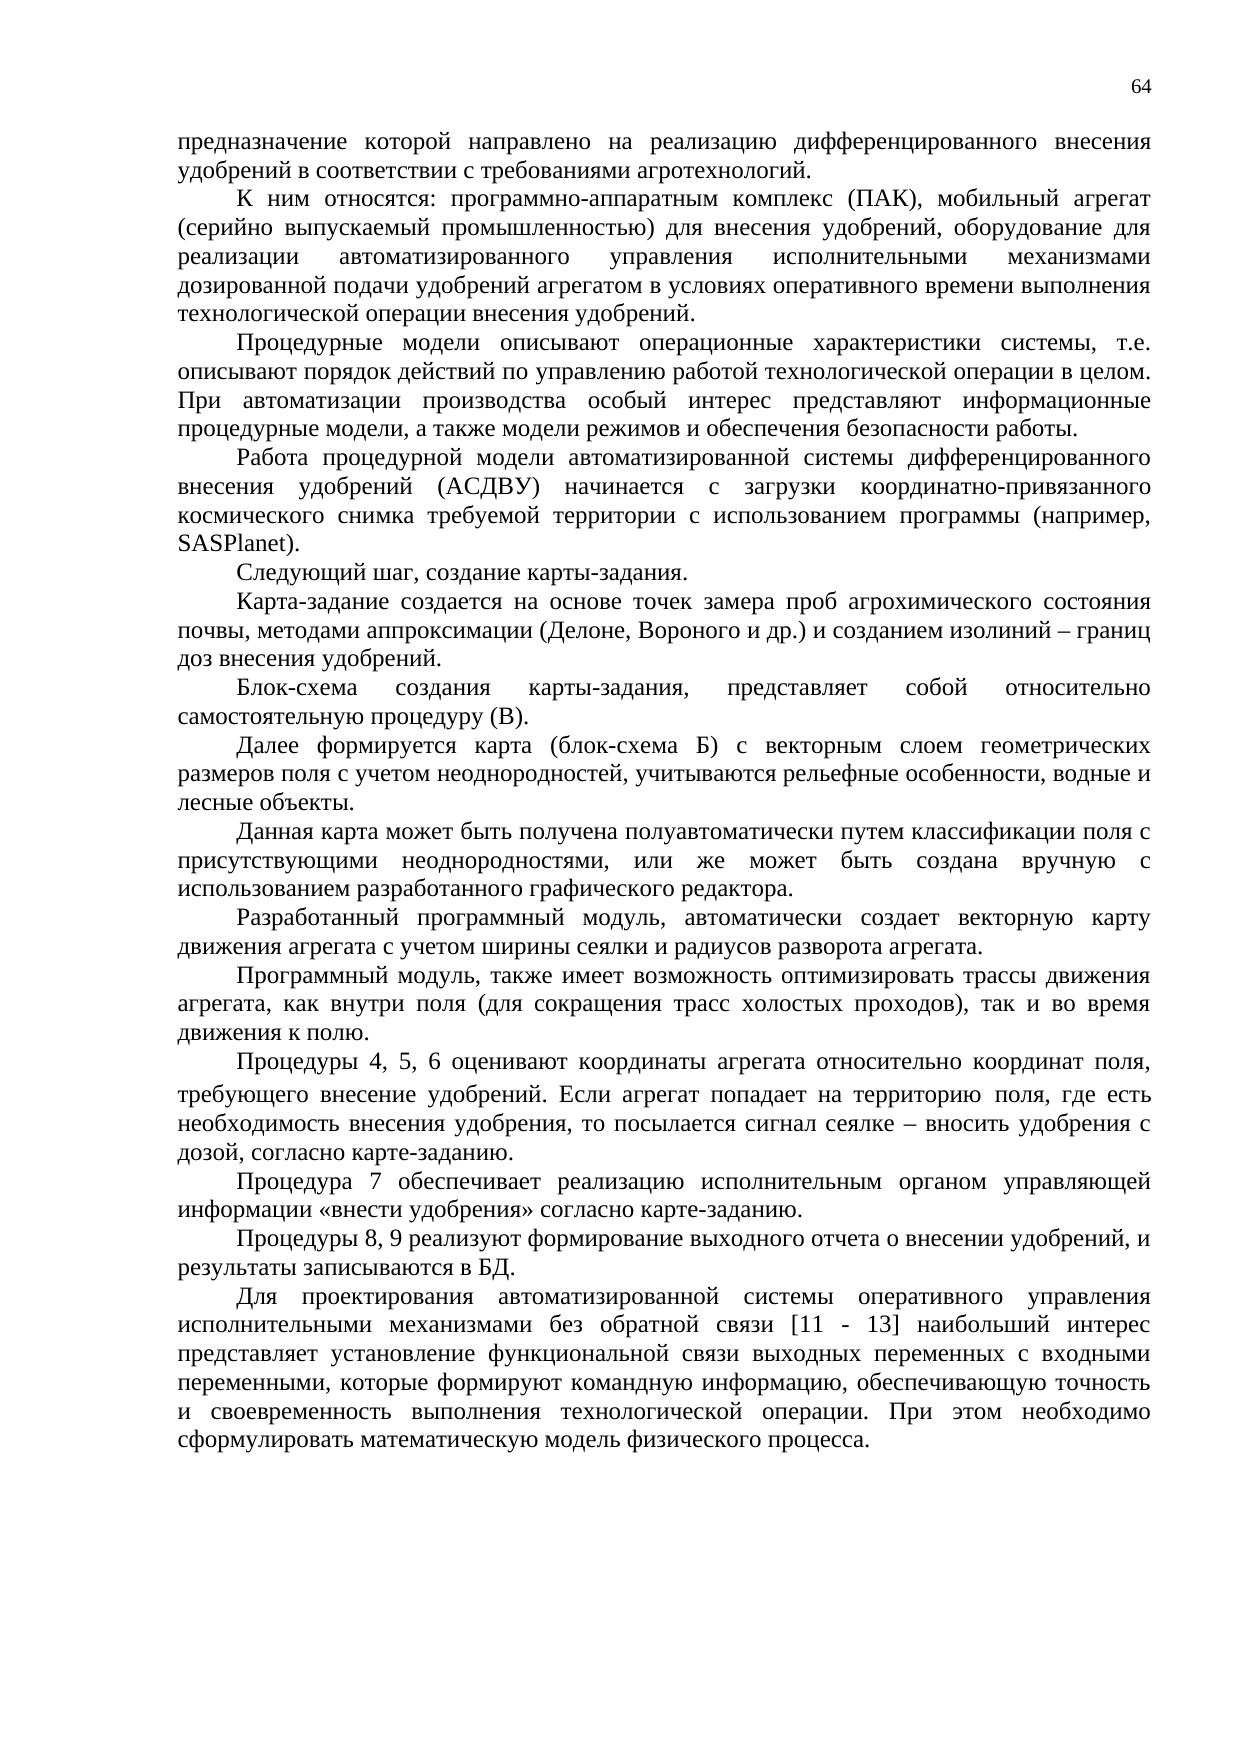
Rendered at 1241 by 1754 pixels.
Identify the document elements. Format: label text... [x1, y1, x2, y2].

text Блок-схема создания карты-задания, представляет собой относительно самостоятельную процедуру (В). [177, 672, 1152, 730]
text Данная карта может быть получена полуавтоматически путем классификации поля с присутствующими неоднородностями, или же может быть создана вручную с использованием разработанного графического редактора. [177, 816, 1152, 902]
text Процедура 7 обеспечивает реализацию исполнительным органом управляющей информации «внести удобрения» согласно карте-заданию. [177, 1166, 1152, 1223]
text Следующий шаг, создание карты-задания. [177, 557, 1152, 586]
text Процедуры 8, 9 реализуют формирование выходного отчета о внесении удобрений, и результаты записываются в БД. [177, 1223, 1152, 1281]
text Для проектирования автоматизированной системы оперативного управления исполнительными механизмами без обратной связи [11 - 13] наибольший интерес представляет установление функциональной связи выходных переменных с входными переменными, которые формируют командную информацию, обеспечивающую точность и своевременность выполнения технологической операции. При этом необходимо сформулировать математическую модель физического процесса. [177, 1281, 1152, 1453]
text К ним относятся: программно-аппаратным комплекс (ПАК), мобильный агрегат (серийно выпускаемый промышленностью) для внесения удобрений, оборудование для реализации автоматизированного управления исполнительными механизмами дозированной подачи удобрений агрегатом в условиях оперативного времени выполнения технологической операции внесения удобрений. [177, 183, 1152, 327]
text Процедуры 4, 5, 6 оценивают координаты агрегата относительно координат поля, требующего внесение удобрений. Если агрегат попадает на территорию поля, где есть необходимость внесения удобрения, то посылается сигнал сеялке – вносить удобрения с дозой, согласно карте-заданию. [177, 1046, 1152, 1166]
text Далее формируется карта (блок-схема Б) с векторным слоем геометрических размеров поля с учетом неоднородностей, учитываются рельефные особенности, водные и лесные объекты. [177, 730, 1152, 816]
text Программный модуль, также имеет возможность оптимизировать трассы движения агрегата, как внутри поля (для сокращения трасс холостых проходов), так и во время движения к полю. [177, 960, 1152, 1046]
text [177, 126, 1152, 183]
text Работа процедурной модели автоматизированной системы дифференцированного внесения удобрений (АСДВУ) начинается с загрузки координатно-привязанного космического снимка требуемой территории с использованием программы (например, SASPlanet). [177, 442, 1152, 557]
text Разработанный программный модуль, автоматически создает векторную карту движения агрегата с учетом ширины сеялки и радиусов разворота агрегата. [177, 902, 1152, 960]
text Карта-задание создается на основе точек замера проб агрохимического состояния почвы, методами аппроксимации (Делоне, Вороного и др.) и созданием изолиний – границ доз внесения удобрений. [177, 586, 1152, 672]
text Процедурные модели описывают операционные характеристики системы, т.е. описывают порядок действий по управлению работой технологической операции в целом. При автоматизации производства особый интерес представляют информационные процедурные модели, а также модели режимов и обеспечения безопасности работы. [177, 327, 1152, 442]
